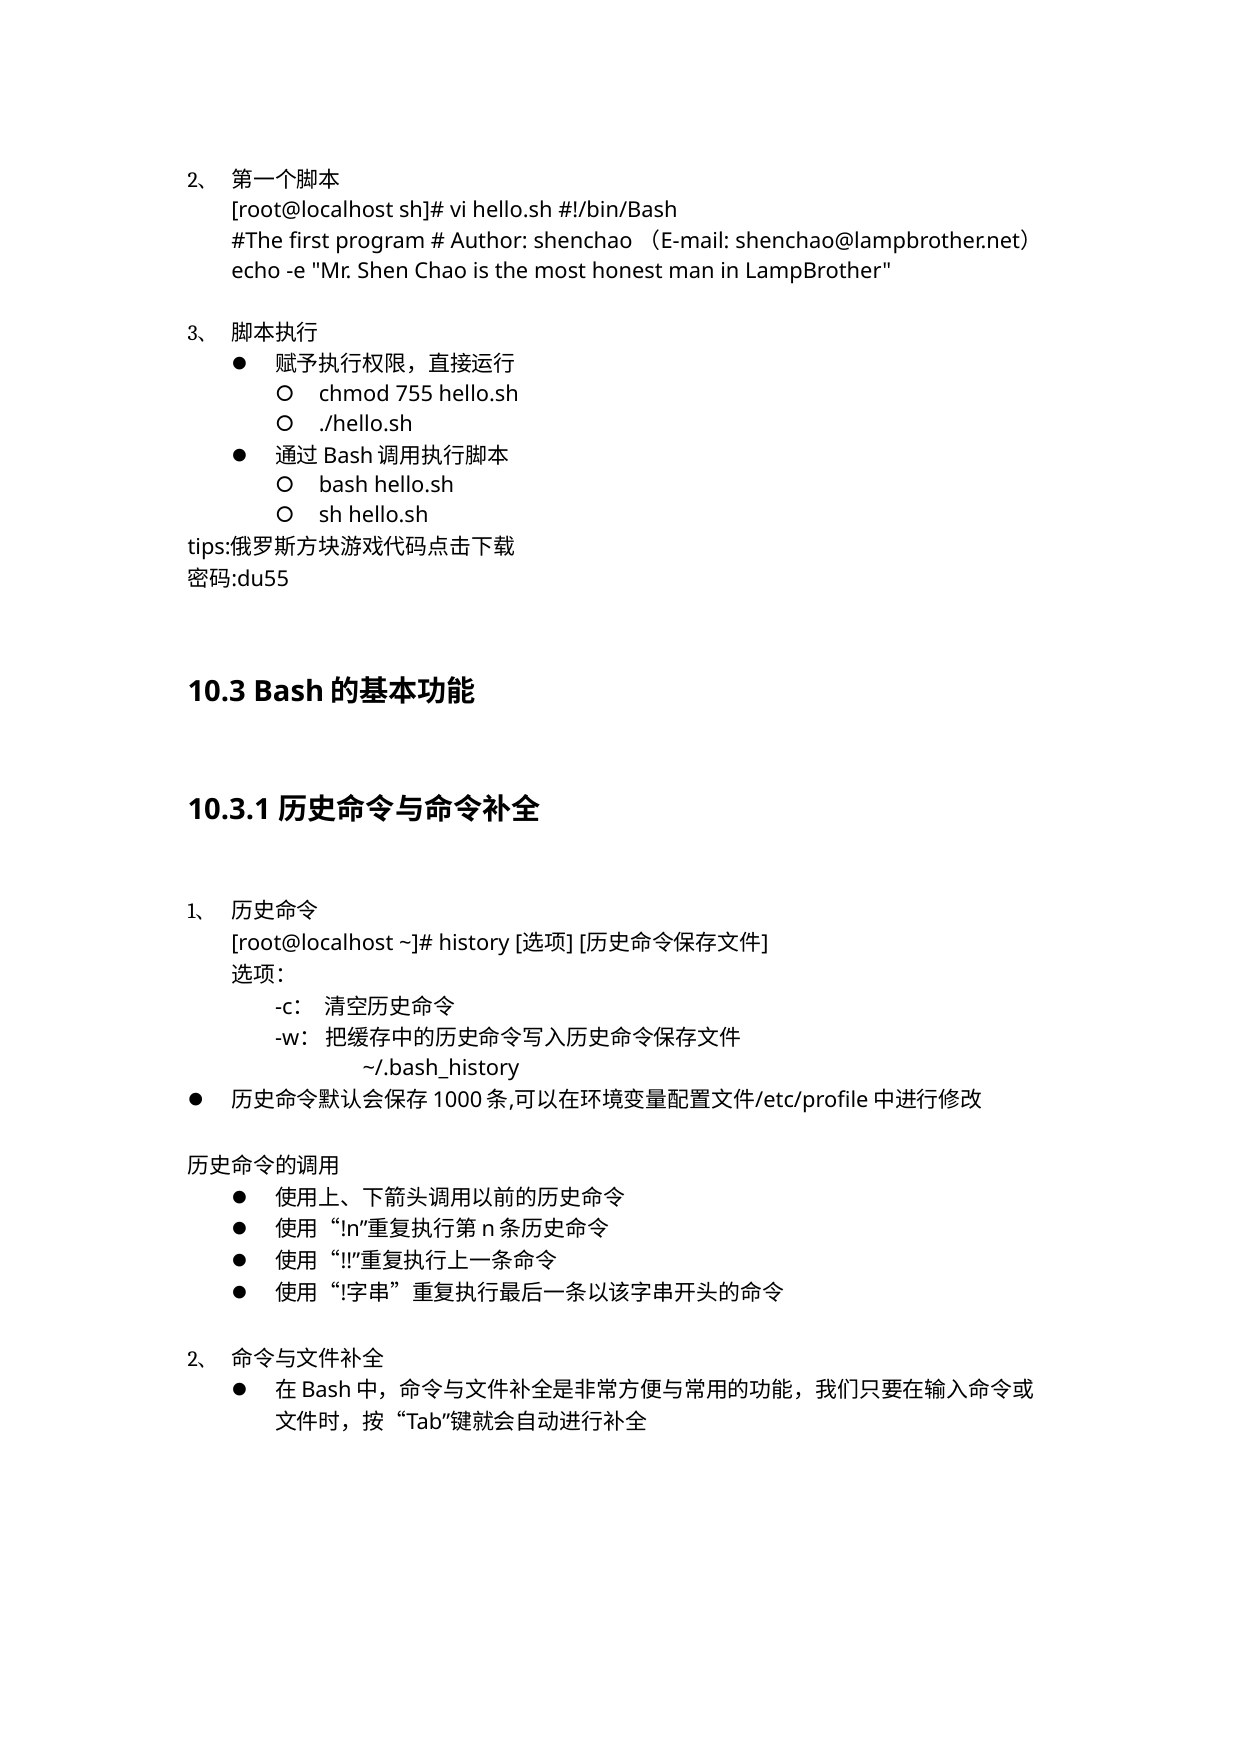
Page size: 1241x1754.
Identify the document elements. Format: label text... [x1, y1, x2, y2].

list 脚本执行 [187, 315, 1053, 346]
text tips:俄罗斯方块游戏代码点击下载 [187, 529, 1053, 561]
text -c： 清空历史命令 [231, 989, 1053, 1020]
text ~/.bash_history [318, 1052, 1053, 1082]
text -w： 把缓存中的历史命令写入历史命令保存文件 [231, 1020, 1053, 1052]
list 命令与文件补全 [187, 1341, 1053, 1372]
text 选项： [231, 957, 1053, 989]
list sh hello.sh [275, 499, 1053, 529]
list 使用“!!”重复执行上一条命令 [231, 1243, 1053, 1275]
list chmod 755 hello.sh [275, 378, 1053, 408]
text [root@localhost ~]# history [选项] [历史命令保存文件] [231, 925, 1053, 957]
list 赋予执行权限，直接运行 [231, 346, 1053, 378]
list 通过Bash调用执行脚本 [231, 438, 1053, 469]
list 在Bash中，命令与文件补全是非常方便与常用的功能，我们只要在输入命令或文件时，按“Tab”键就会自动进行补全 [231, 1372, 1053, 1436]
list 历史命令默认会保存1000条,可以在环境变量配置文件/etc/profile中进行修改 [187, 1082, 1053, 1114]
subtitle 10.3.1 历史命令与命令补全 [187, 775, 1053, 840]
subtitle 10.3 Bash的基本功能 [187, 656, 1053, 721]
text 历史命令的调用 [187, 1148, 1053, 1179]
list 使用“!n”重复执行第n条历史命令 [231, 1211, 1053, 1243]
text 密码:du55 [187, 561, 1053, 593]
list 第一个脚本 [187, 162, 1053, 194]
list 使用“!字串”重复执行最后一条以该字串开头的命令 [231, 1275, 1053, 1306]
text #The first program # Author: shenchao （E-mail: shenchao@lampbrother.net） echo -e "Mr. Shen Chao is the most honest man in LampBrother" [231, 223, 1053, 285]
list 使用上、下箭头调用以前的历史命令 [231, 1179, 1053, 1211]
list 历史命令 [187, 893, 1053, 925]
list ./hello.sh [275, 408, 1053, 438]
list bash hello.sh [275, 469, 1053, 499]
text [root@localhost sh]# vi hello.sh #!/bin/Bash [231, 194, 1053, 223]
